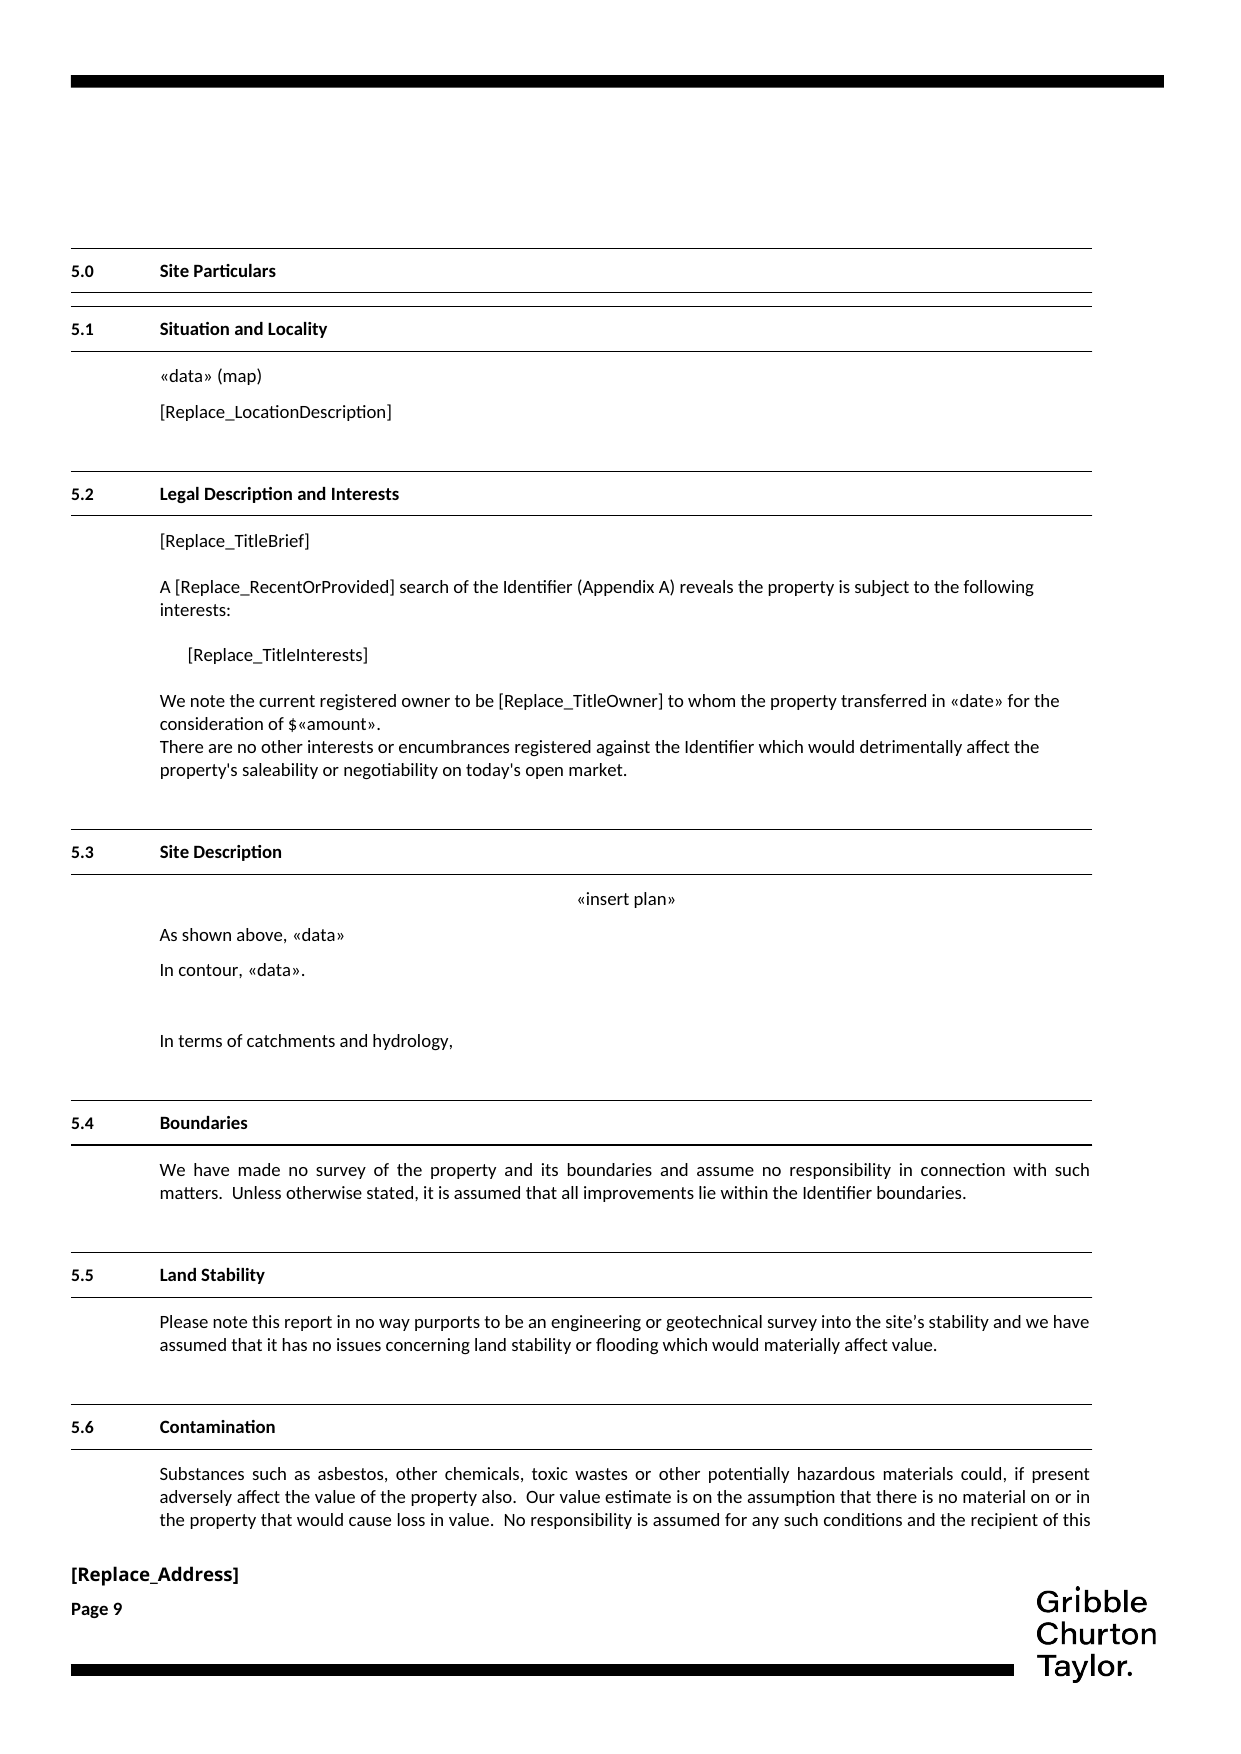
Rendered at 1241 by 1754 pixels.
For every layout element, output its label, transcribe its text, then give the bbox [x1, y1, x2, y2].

text There are no other interests or encumbrances registered against the Identifier which would detrimentally affect the property's saleability or negotiability on today's open market. [159, 735, 1092, 781]
subtitle Legal Description and Interests [71, 472, 1092, 515]
text consideration of $«amount». [159, 712, 1092, 735]
text [Replace_LocationDescription] [159, 400, 1092, 423]
text As shown above, «data» [159, 923, 1092, 946]
text «insert plan» [159, 887, 1092, 910]
text In contour, «data». [159, 958, 1092, 981]
text [Replace_TitleInterests] [187, 643, 1092, 666]
subtitle Situation and Locality [71, 307, 1092, 351]
text Please note this report in no way purports to be an engineering or geotechnical survey into the site’s stability and we have assumed that it has no issues concerning land stability or flooding which would materially affect value. [159, 1310, 1092, 1356]
picture [1037, 1586, 1156, 1683]
text (map) [159, 364, 1092, 387]
text We have made no survey of the property and its boundaries and assume no responsibility in connection with such matters. Unless otherwise stated, it is assumed that all improvements lie within the Identifier boundaries. [159, 1158, 1092, 1204]
subtitle Site Particulars [71, 249, 1092, 292]
subtitle Boundaries [71, 1101, 1092, 1144]
text We note the current registered owner to be [Replace_TitleOwner] to whom the property transferred in «date» for the [159, 689, 1092, 712]
subtitle Land Stability [71, 1253, 1092, 1297]
text [Replace_TitleBrief] [159, 529, 1092, 552]
subtitle Contamination [71, 1405, 1092, 1449]
text A [Replace_RecentOrProvided] search of the Identifier (Appendix A) reveals the property is subject to the following interests: [159, 575, 1092, 621]
text In terms of catchments and hydrology, [159, 1029, 1092, 1052]
subtitle Site Description [71, 830, 1092, 874]
